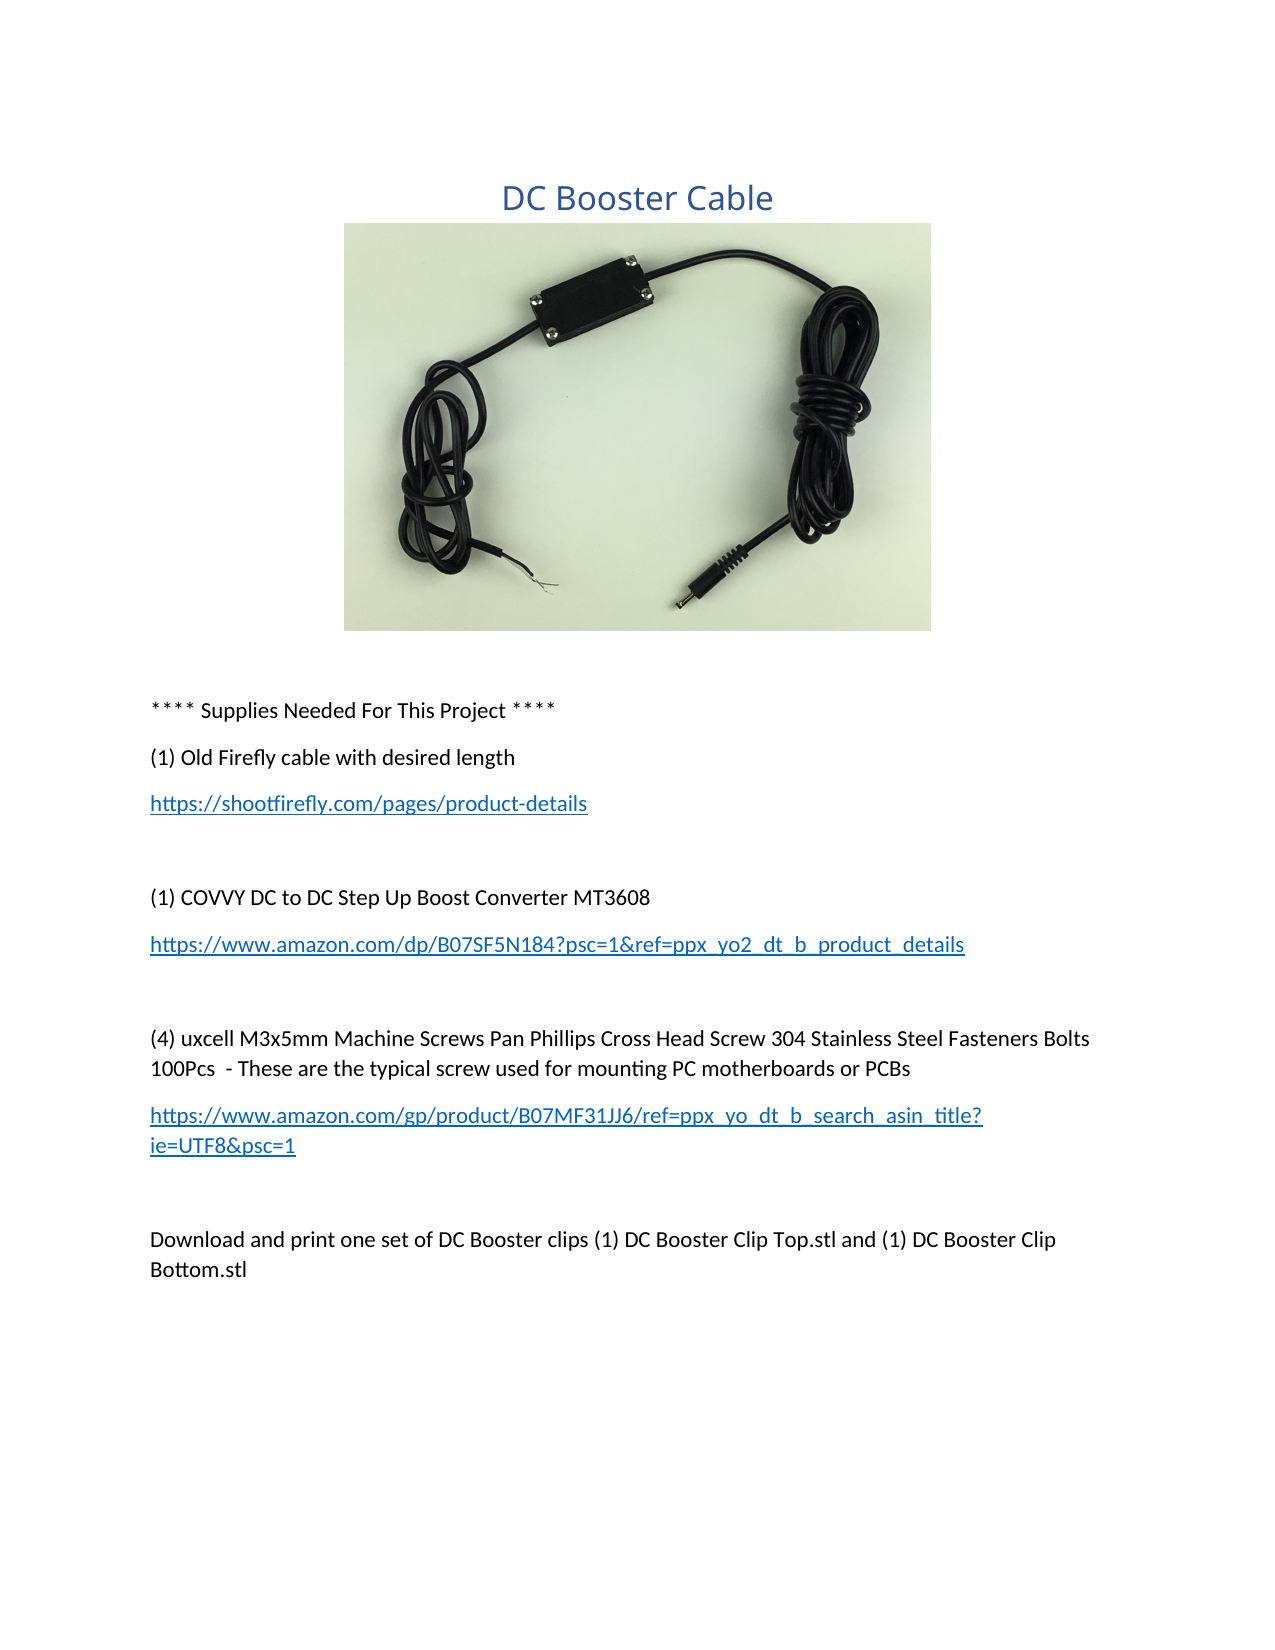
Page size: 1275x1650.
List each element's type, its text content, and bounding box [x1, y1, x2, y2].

text **** Supplies Needed For This Project **** [150, 696, 1125, 724]
picture [344, 223, 931, 631]
text Download and print one set of DC Booster clips (1) DC Booster Clip Top.stl and (1) DC Booster Clip Bottom.stl [150, 1225, 1125, 1283]
text https://shootfirefly.com/pages/product-details [150, 789, 1125, 818]
text (1) Old Firefly cable with desired length [150, 743, 1125, 771]
text (4) uxcell M3x5mm Machine Screws Pan Phillips Cross Head Screw 304 Stainless Steel Fasteners Bolts 100Pcs - These are the typical screw used for mounting PC motherboards or PCBs [150, 1024, 1125, 1082]
text (1) COVVY DC to DC Step Up Boost Converter MT3608 [150, 883, 1125, 911]
text https://www.amazon.com/gp/product/B07MF31JJ6/ref=ppx_yo_dt_b_search_asin_title?ie=UTF8&psc=1 [150, 1101, 1125, 1159]
text https://www.amazon.com/dp/B07SF5N184?psc=1&ref=ppx_yo2_dt_b_product_details [150, 930, 1125, 958]
subtitle DC Booster Cable [150, 175, 1125, 220]
